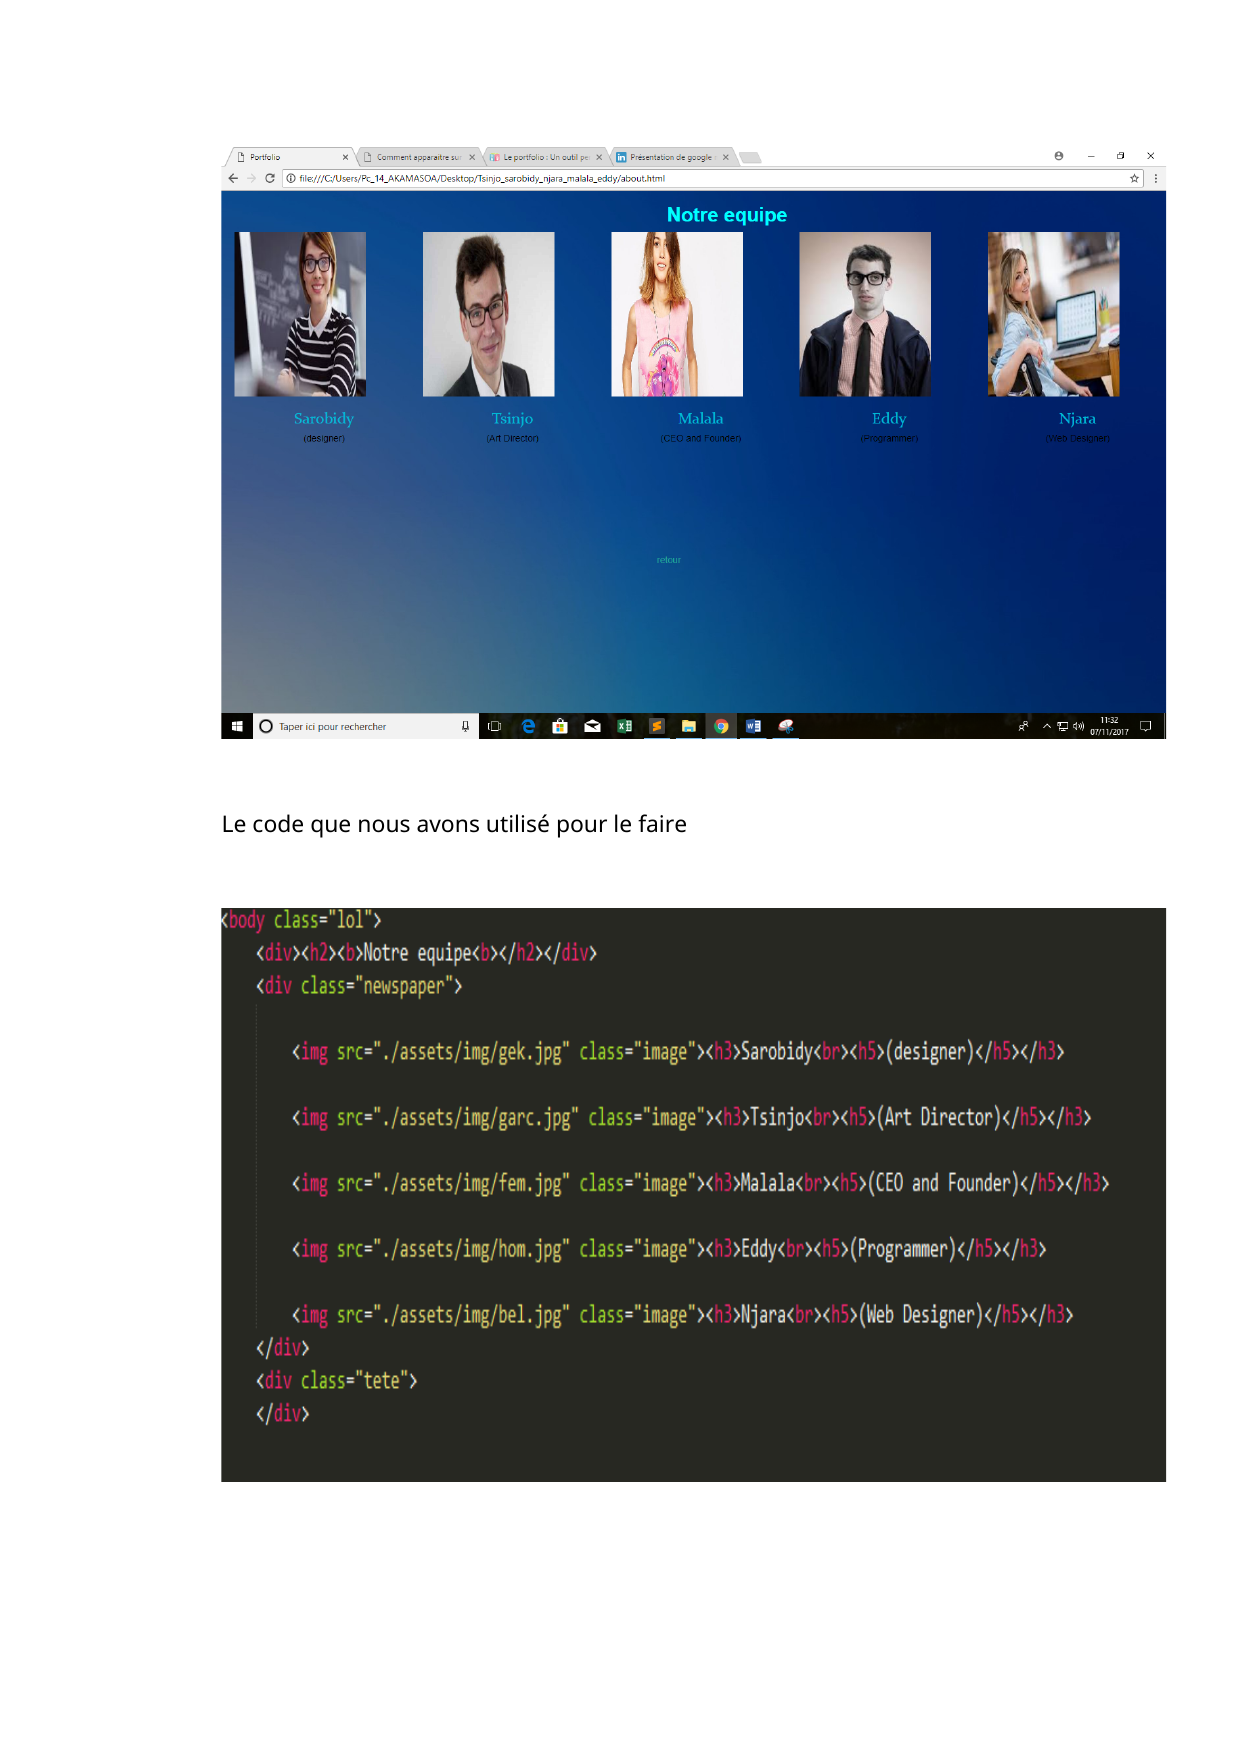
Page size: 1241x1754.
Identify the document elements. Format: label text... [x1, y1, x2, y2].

picture [221, 147, 1167, 739]
text Le code que nous avons utilisé pour le faire [148, 807, 1093, 839]
picture [221, 908, 1167, 1482]
